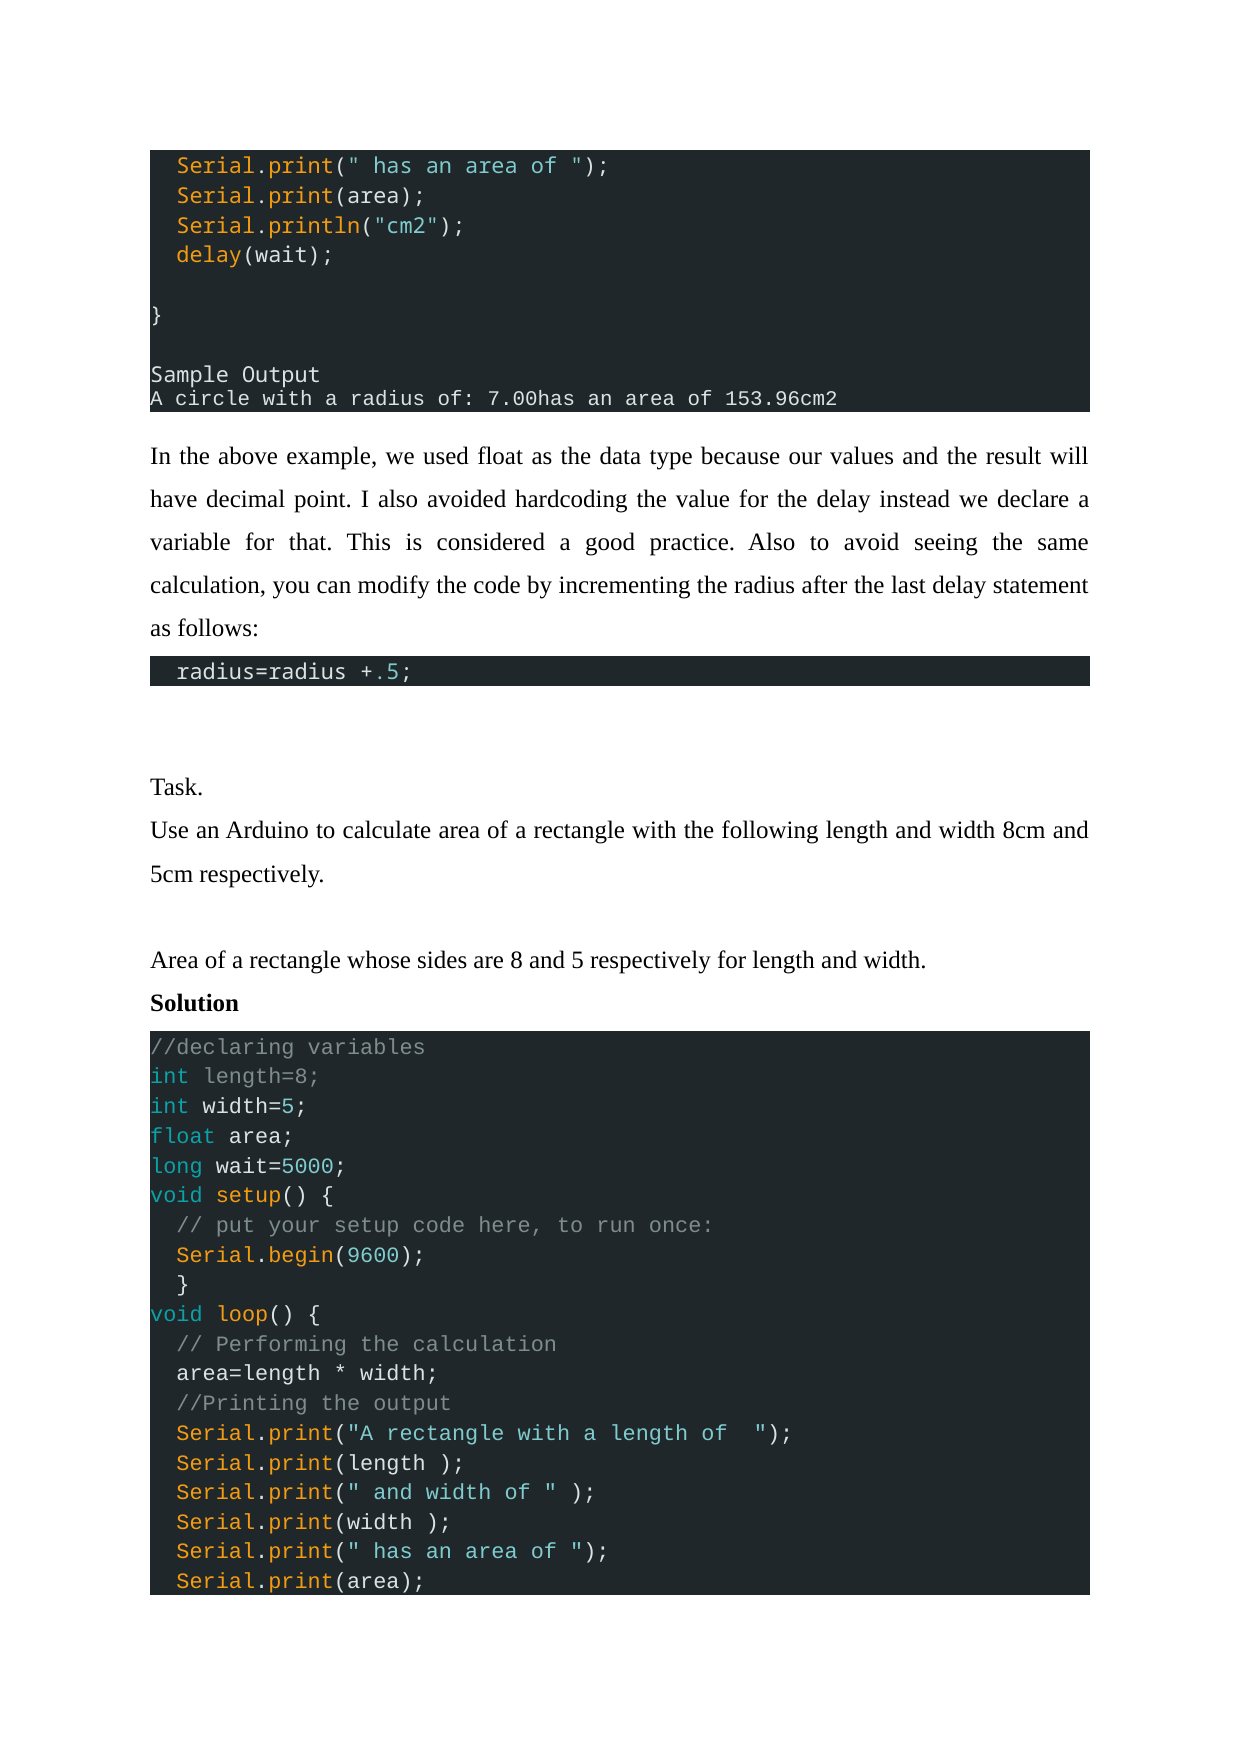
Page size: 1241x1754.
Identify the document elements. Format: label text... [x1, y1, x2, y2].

text Serial.print("A rectangle with a length of "); [150, 1417, 1090, 1447]
text Serial.print(" and width of " ); [150, 1476, 1090, 1506]
text Serial.println("cm2"); [150, 209, 1090, 239]
text Serial.print(width ); [150, 1506, 1090, 1536]
text In the above example, we used float as the data type because our values and the result will have decimal point. I also avoided hardcoding the value for the delay instead we declare a variable for that. This is considered a good practice. Also to avoid seeing the same calculation, you can modify the code by incrementing the radius after the last delay statement as follows: [150, 441, 1090, 642]
text area=length * width; [150, 1358, 1090, 1387]
text // Performing the calculation [150, 1328, 1090, 1358]
text Serial.print(area); [150, 1566, 1090, 1595]
text //Printing the output [150, 1387, 1090, 1417]
text Use an Arduino to calculate area of a rectangle with the following length and width 8cm and 5cm respectively. [150, 816, 1090, 887]
text Serial.print(length ); [150, 1447, 1090, 1476]
text } [150, 299, 1090, 329]
text void setup() { [150, 1179, 1090, 1209]
text Area of a rectangle whose sides are 8 and 5 respectively for length and width. [150, 945, 1090, 974]
text // put your setup code here, to run once: [150, 1209, 1090, 1239]
text Task. [150, 772, 1090, 801]
text Serial.print(" has an area of "); [150, 150, 1090, 180]
text int length=8; [150, 1061, 1090, 1091]
text void loop() { [150, 1298, 1090, 1328]
text Serial.begin(9600); [150, 1239, 1090, 1269]
text Serial.print(" has an area of "); [150, 1536, 1090, 1566]
text long wait=5000; [150, 1150, 1090, 1179]
text Serial.print(area); [150, 180, 1090, 209]
text } [150, 1269, 1090, 1298]
text float area; [150, 1120, 1090, 1150]
text radius=radius +.5; [150, 656, 1090, 686]
text Solution [150, 988, 1090, 1017]
text delay(wait); [150, 239, 1090, 269]
text A circle with a radius of: 7.00has an area of 153.96cm2 [150, 388, 1090, 412]
text //declaring variables [150, 1031, 1090, 1061]
text int width=5; [150, 1091, 1090, 1120]
text Sample Output [150, 358, 1090, 388]
